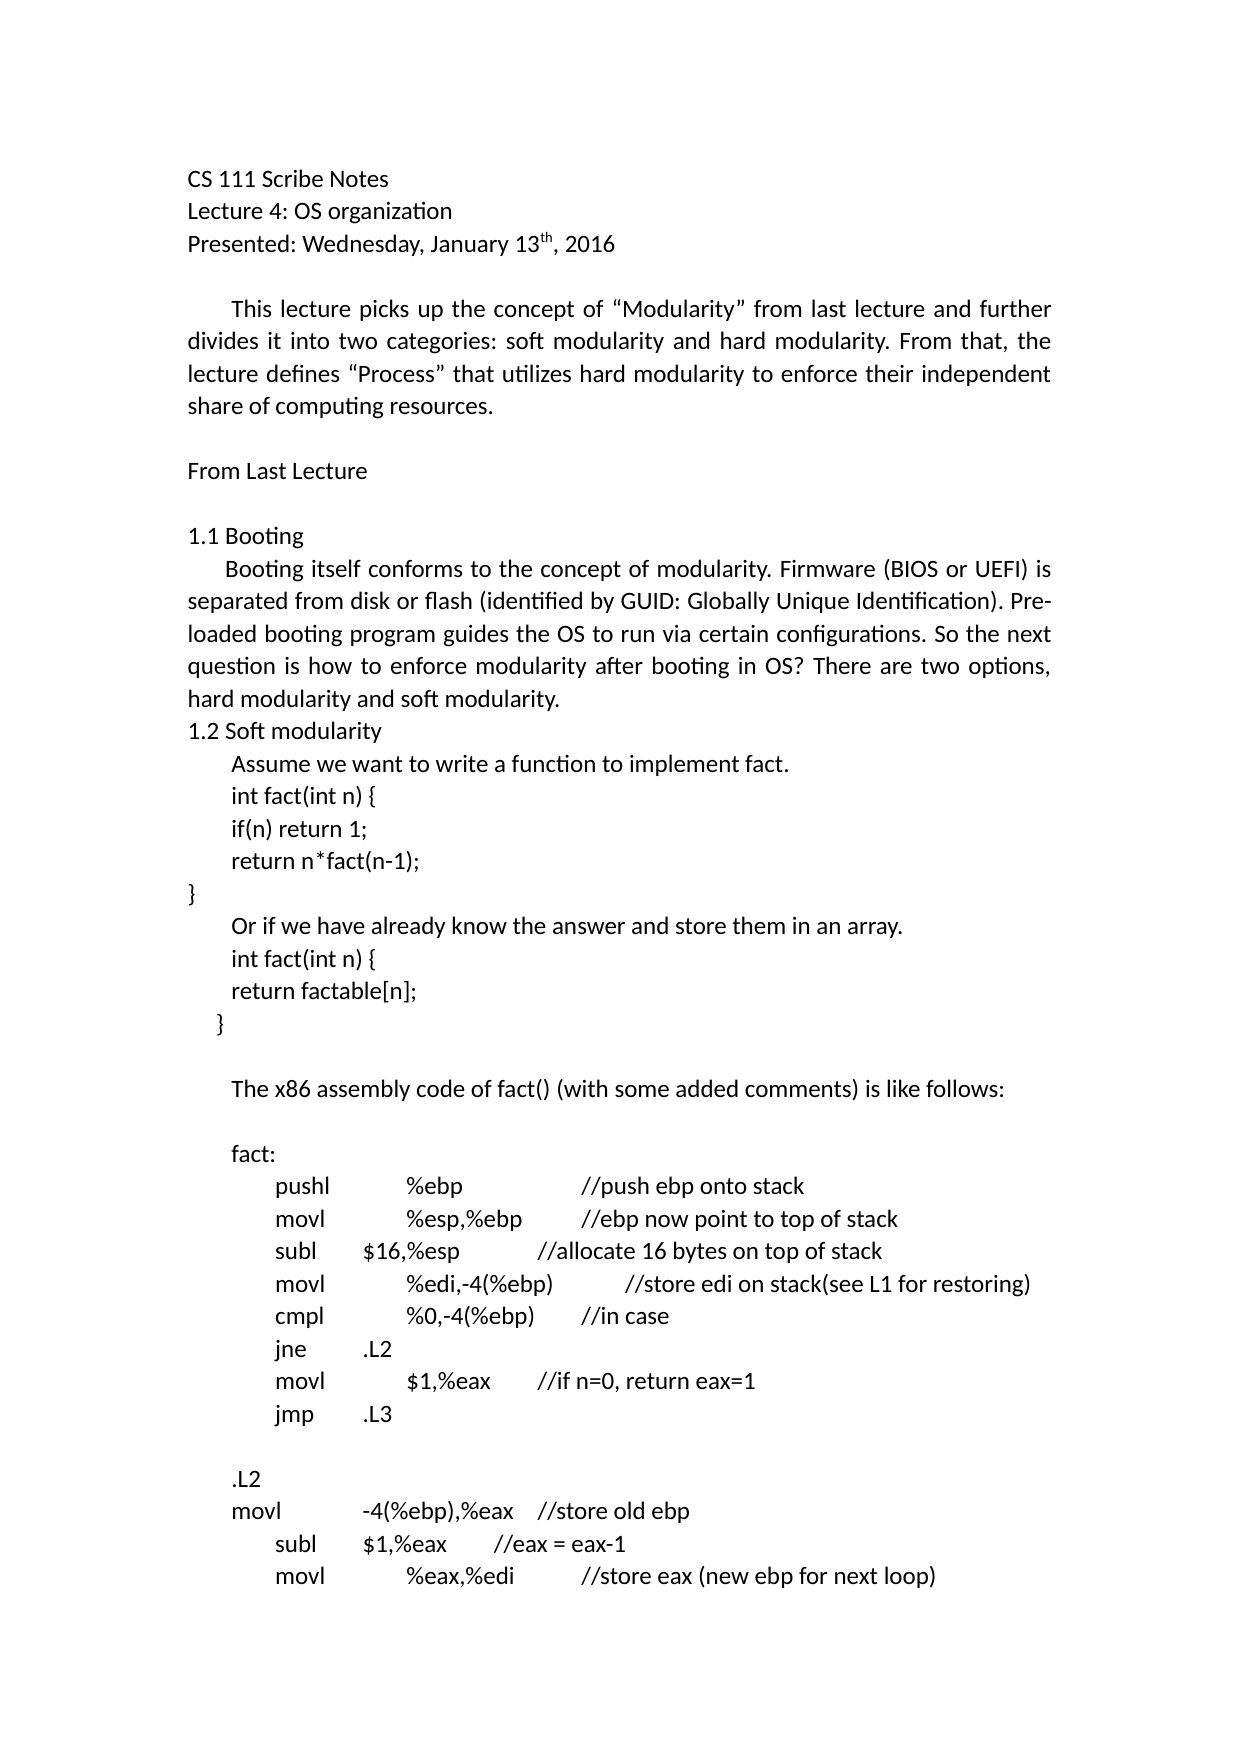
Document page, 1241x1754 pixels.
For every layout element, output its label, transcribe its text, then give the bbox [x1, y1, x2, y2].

text The x86 assembly code of fact() (with some added comments) is like follows: [187, 1072, 1053, 1104]
text Presented: Wednesday, January 13th, 2016 [187, 227, 1053, 259]
text jmp .L3 [187, 1397, 1053, 1429]
text jne .L2 [187, 1332, 1053, 1364]
text movl $1,%eax //if n=0, return eax=1 [187, 1364, 1053, 1397]
list Booting [187, 519, 1053, 552]
text if(n) return 1; return n*fact(n-1); } [187, 812, 1053, 909]
text Booting itself conforms to the concept of modularity. Firmware (BIOS or UEFI) is separated from disk or flash (identified by GUID: Globally Unique Identification). Pre-loaded booting program guides the OS to run via certain configurations. So the next question is how to enforce modularity after booting in OS? There are two options, hard modularity and soft modularity. [187, 552, 1053, 714]
text Lecture 4: OS organization [187, 194, 1053, 227]
text movl -4(%ebp),%eax //store old ebp [187, 1494, 1053, 1527]
text CS 111 Scribe Notes [187, 162, 1053, 194]
list Soft modularity [187, 714, 1053, 747]
text .L2 [187, 1462, 1053, 1494]
text This lecture picks up the concept of “Modularity” from last lecture and further divides it into two categories: soft modularity and hard modularity. From that, the lecture defines “Process” that utilizes hard modularity to enforce their independent share of computing resources. [187, 292, 1053, 422]
text int fact(int n) { [187, 779, 1053, 812]
text subl $16,%esp //allocate 16 bytes on top of stack [187, 1234, 1053, 1267]
text cmpl %0,-4(%ebp) //in case [187, 1299, 1053, 1332]
text movl %eax,%edi //store eax (new ebp for next loop) [187, 1559, 1053, 1592]
text Assume we want to write a function to implement fact. [187, 747, 1053, 779]
text subl $1,%eax //eax = eax-1 [187, 1527, 1053, 1559]
text return factable[n]; } [187, 974, 1053, 1039]
text From Last Lecture [187, 454, 1053, 487]
text movl %edi,-4(%ebp) //store edi on stack(see L1 for restoring) [187, 1267, 1053, 1299]
text movl %esp,%ebp //ebp now point to top of stack [187, 1202, 1053, 1234]
text pushl %ebp //push ebp onto stack [187, 1169, 1053, 1202]
text int fact(int n) { [187, 942, 1053, 974]
text fact: [187, 1137, 1053, 1169]
text Or if we have already know the answer and store them in an array. [187, 909, 1053, 942]
